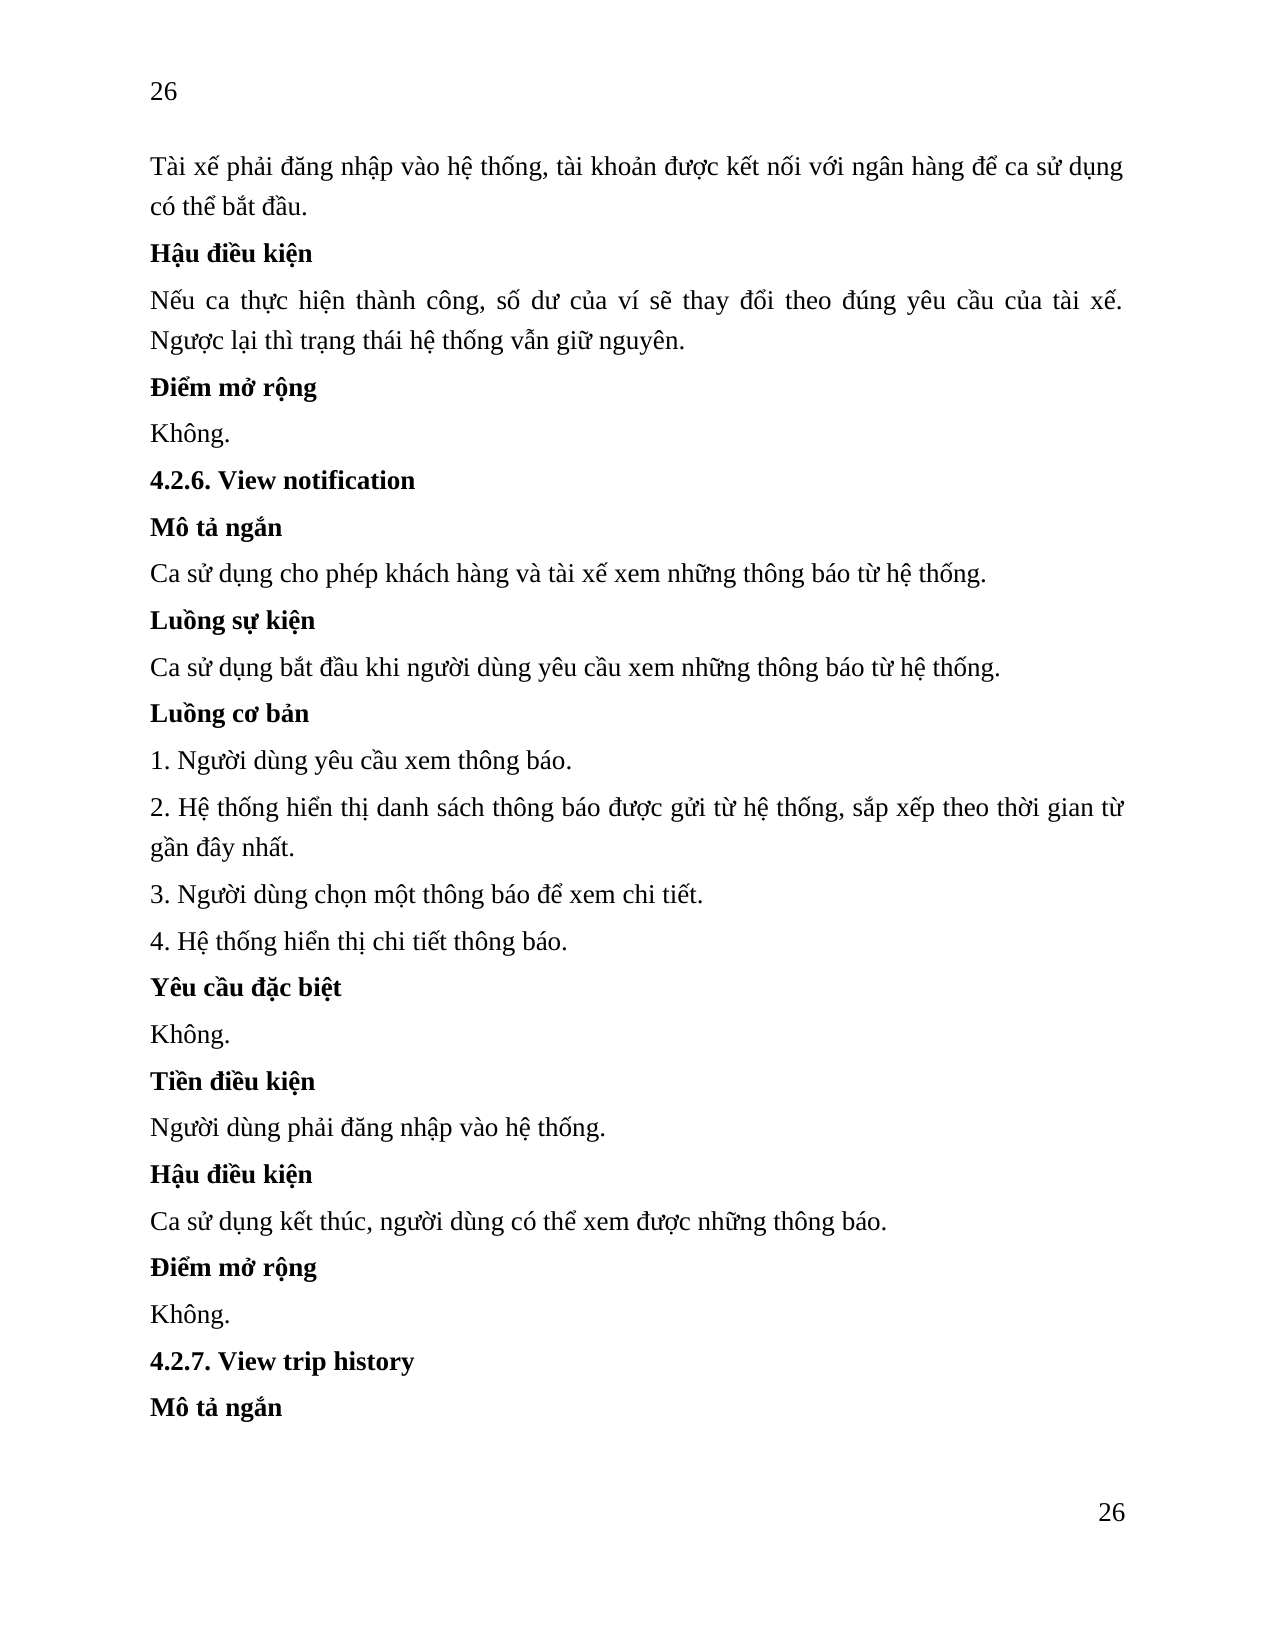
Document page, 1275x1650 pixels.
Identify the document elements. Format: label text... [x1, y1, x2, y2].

text Yêu cầu đặc biệt [150, 971, 1125, 1002]
text 1. Người dùng yêu cầu xem thông báo. [150, 744, 1125, 775]
text Tài xế phải đăng nhập vào hệ thống, tài khoản được kết nối với ngân hàng để ca sử dụng có thể bắt đầu. [150, 150, 1125, 222]
text Luồng sự kiện [150, 604, 1125, 635]
text 3. Người dùng chọn một thông báo để xem chi tiết. [150, 878, 1125, 909]
text Mô tả ngắn [150, 1391, 1125, 1422]
text Ca sử dụng kết thúc, người dùng có thể xem được những thông báo. [150, 1204, 1125, 1236]
text Ca sử dụng bắt đầu khi người dùng yêu cầu xem những thông báo từ hệ thống. [150, 651, 1125, 682]
text Luồng cơ bản [150, 697, 1125, 729]
text Hậu điều kiện [150, 237, 1125, 268]
text 2. Hệ thống hiển thị danh sách thông báo được gửi từ hệ thống, sắp xếp theo thời gian từ gần đây nhất. [150, 791, 1125, 862]
text Nếu ca thực hiện thành công, số dư của ví sẽ thay đổi theo đúng yêu cầu của tài xế. Ngược lại thì trạng thái hệ thống vẫn giữ nguyên. [150, 284, 1125, 355]
text Tiền điều kiện [150, 1064, 1125, 1096]
text Điểm mở rộng [150, 1251, 1125, 1282]
subtitle 4.2.7. View trip history [150, 1344, 1125, 1376]
text Ca sử dụng cho phép khách hàng và tài xế xem những thông báo từ hệ thống. [150, 557, 1125, 589]
text 4. Hệ thống hiển thị chi tiết thông báo. [150, 924, 1125, 956]
subtitle 4.2.6. View notification [150, 464, 1125, 495]
text Không. [150, 417, 1125, 449]
text Không. [150, 1018, 1125, 1049]
text Hậu điều kiện [150, 1158, 1125, 1189]
text Người dùng phải đăng nhập vào hệ thống. [150, 1111, 1125, 1142]
text Không. [150, 1298, 1125, 1329]
text Mô tả ngắn [150, 511, 1125, 542]
text Điểm mở rộng [150, 371, 1125, 402]
